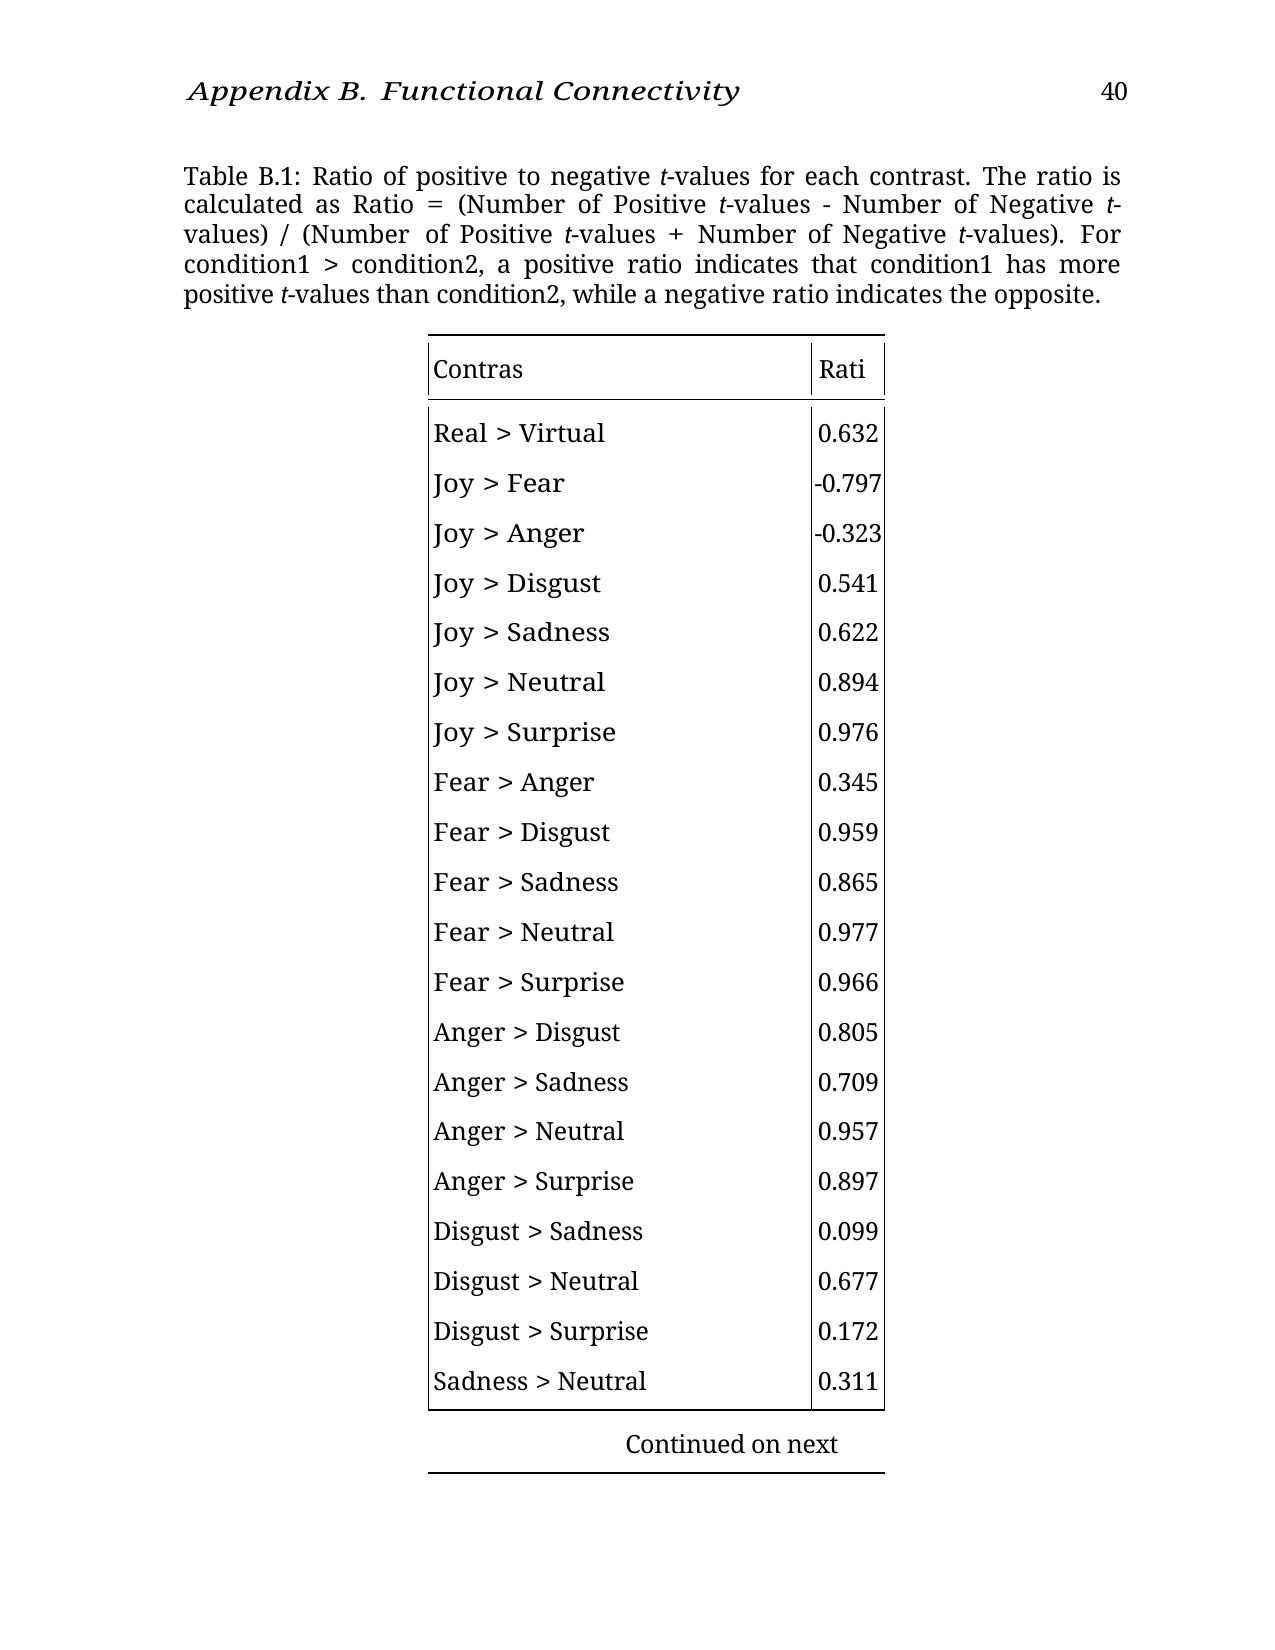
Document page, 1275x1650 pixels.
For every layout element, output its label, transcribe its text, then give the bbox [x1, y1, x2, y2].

table_cell 0.897 [812, 1155, 884, 1204]
table_cell Fear > Surprise [429, 955, 811, 1005]
table_cell 0.345 [812, 756, 884, 805]
table_cell 0.172 [812, 1304, 884, 1354]
text Table B.1: Ratio of positive to negative t-values for each contrast. The ratio is calculated as Ratio = (Number of Positive t-values - Number of Negative t-values) / (Number of Positive t-values + Number of Negative t-values). For condition1 > condition2, a positive ratio indicates that condition1 has more positive t-values than condition2, while a negative ratio indicates the opposite. [183, 161, 1121, 311]
table_cell Fear > Sadness [429, 855, 811, 905]
table_cell 0.977 [812, 905, 884, 955]
table_cell 0.957 [812, 1105, 884, 1155]
table_cell 0.311 [812, 1354, 884, 1409]
table_cell 0.959 [812, 805, 884, 855]
table_cell 0.805 [812, 1005, 884, 1055]
table_cell Fear > Disgust [429, 805, 811, 855]
table_cell 0.894 [812, 656, 884, 706]
table_cell -0.323 [812, 506, 884, 556]
table_cell 0.709 [812, 1055, 884, 1105]
table_cell Joy > Sadness [429, 606, 811, 656]
table_cell Joy > Fear [429, 456, 811, 506]
table_cell Fear > Neutral [429, 905, 811, 955]
table_cell Sadness > Neutral [429, 1354, 811, 1409]
table_cell Joy > Neutral [429, 656, 811, 706]
table_cell Joy > Disgust [429, 556, 811, 606]
table_header 0.632 [812, 407, 884, 456]
table_cell Anger > Surprise [429, 1155, 811, 1204]
table_cell Anger > Neutral [429, 1105, 811, 1155]
table_cell Anger > Disgust [429, 1005, 811, 1055]
table_cell 0.622 [812, 606, 884, 656]
table_cell Disgust > Neutral [429, 1255, 811, 1304]
table_cell Disgust > Sadness [429, 1205, 811, 1254]
table_cell Anger > Sadness [429, 1055, 811, 1105]
table_cell Joy > Surprise [429, 706, 811, 756]
table_cell Joy > Anger [429, 506, 811, 556]
table_cell 0.677 [812, 1255, 884, 1304]
table_cell 0.099 [812, 1205, 884, 1254]
table_cell Fear > Anger [429, 756, 811, 805]
table_cell -0.797 [812, 456, 884, 506]
table_cell 0.865 [812, 855, 884, 905]
table_cell 0.966 [812, 955, 884, 1005]
table_header Real > Virtual [429, 407, 811, 456]
table_cell 0.541 [812, 556, 884, 606]
table_cell Disgust > Surprise [429, 1304, 811, 1354]
table_cell 0.976 [812, 706, 884, 756]
